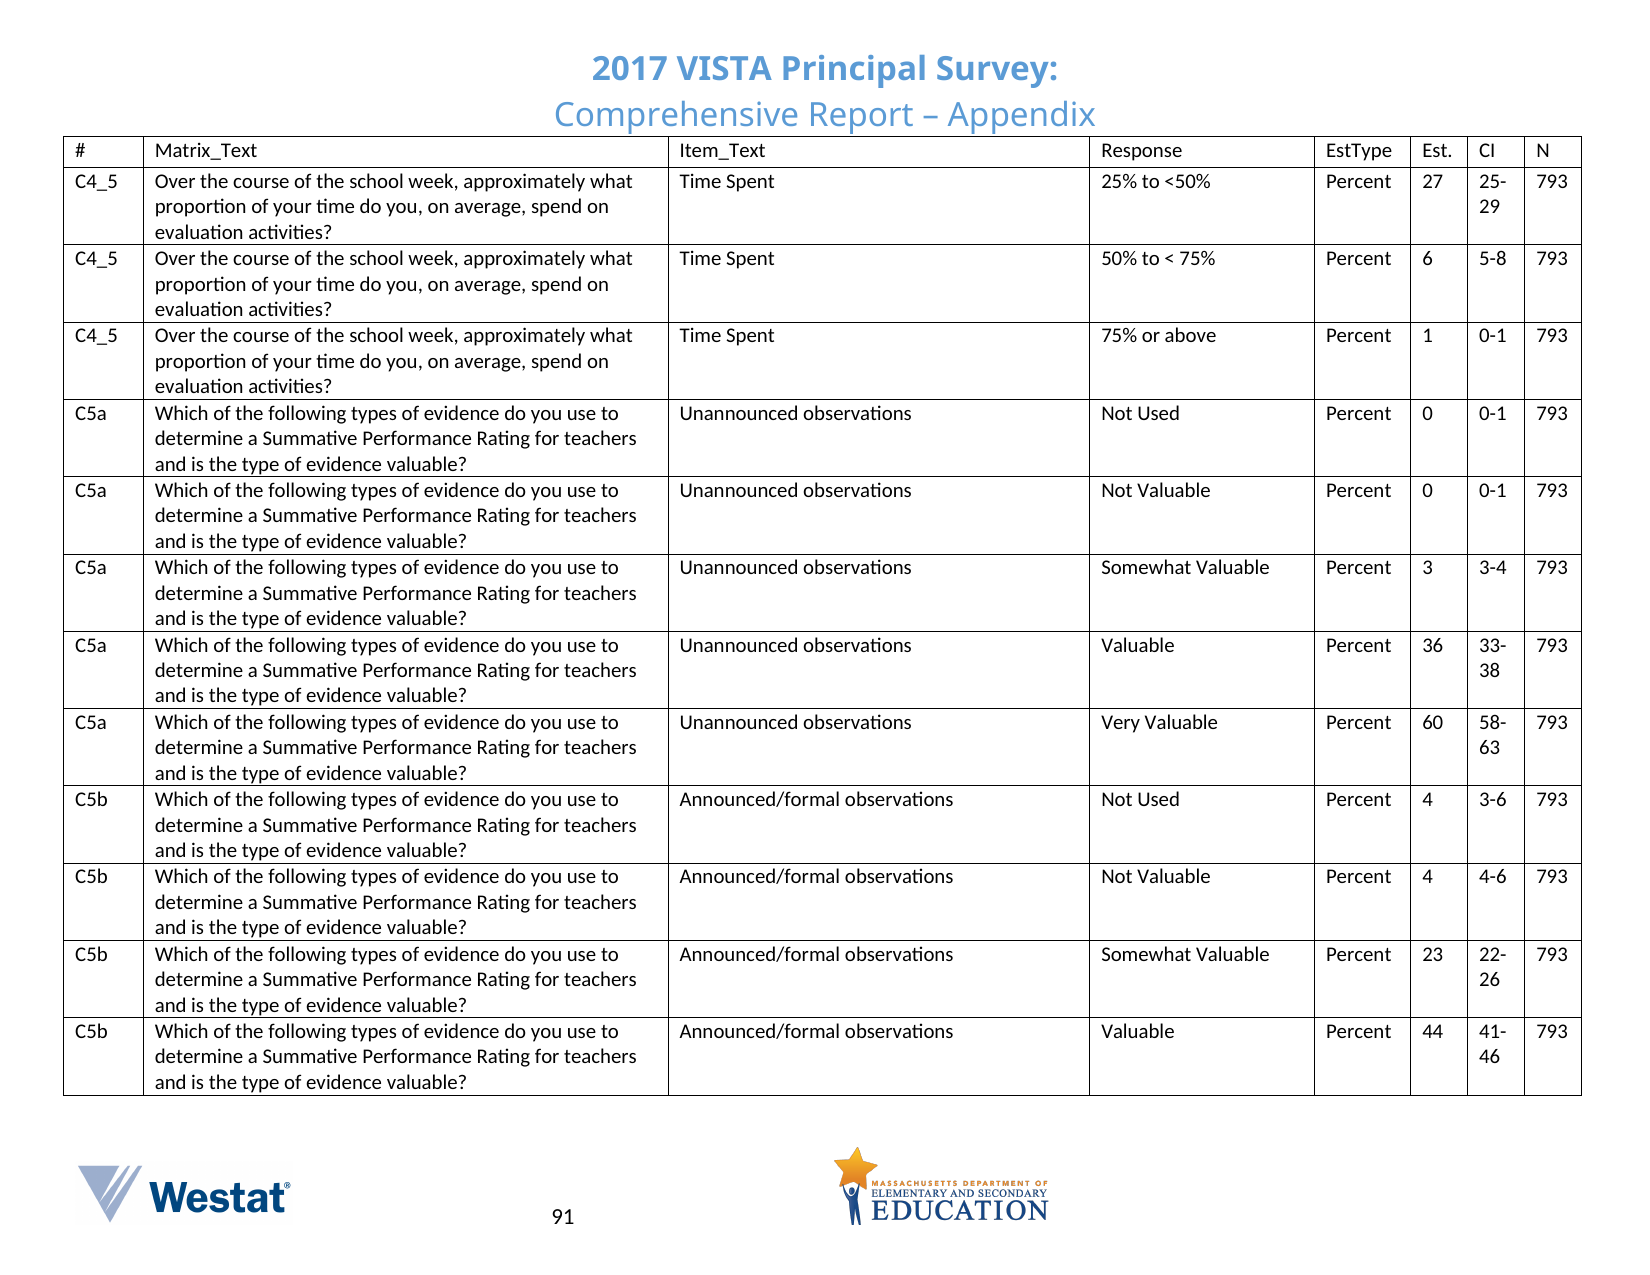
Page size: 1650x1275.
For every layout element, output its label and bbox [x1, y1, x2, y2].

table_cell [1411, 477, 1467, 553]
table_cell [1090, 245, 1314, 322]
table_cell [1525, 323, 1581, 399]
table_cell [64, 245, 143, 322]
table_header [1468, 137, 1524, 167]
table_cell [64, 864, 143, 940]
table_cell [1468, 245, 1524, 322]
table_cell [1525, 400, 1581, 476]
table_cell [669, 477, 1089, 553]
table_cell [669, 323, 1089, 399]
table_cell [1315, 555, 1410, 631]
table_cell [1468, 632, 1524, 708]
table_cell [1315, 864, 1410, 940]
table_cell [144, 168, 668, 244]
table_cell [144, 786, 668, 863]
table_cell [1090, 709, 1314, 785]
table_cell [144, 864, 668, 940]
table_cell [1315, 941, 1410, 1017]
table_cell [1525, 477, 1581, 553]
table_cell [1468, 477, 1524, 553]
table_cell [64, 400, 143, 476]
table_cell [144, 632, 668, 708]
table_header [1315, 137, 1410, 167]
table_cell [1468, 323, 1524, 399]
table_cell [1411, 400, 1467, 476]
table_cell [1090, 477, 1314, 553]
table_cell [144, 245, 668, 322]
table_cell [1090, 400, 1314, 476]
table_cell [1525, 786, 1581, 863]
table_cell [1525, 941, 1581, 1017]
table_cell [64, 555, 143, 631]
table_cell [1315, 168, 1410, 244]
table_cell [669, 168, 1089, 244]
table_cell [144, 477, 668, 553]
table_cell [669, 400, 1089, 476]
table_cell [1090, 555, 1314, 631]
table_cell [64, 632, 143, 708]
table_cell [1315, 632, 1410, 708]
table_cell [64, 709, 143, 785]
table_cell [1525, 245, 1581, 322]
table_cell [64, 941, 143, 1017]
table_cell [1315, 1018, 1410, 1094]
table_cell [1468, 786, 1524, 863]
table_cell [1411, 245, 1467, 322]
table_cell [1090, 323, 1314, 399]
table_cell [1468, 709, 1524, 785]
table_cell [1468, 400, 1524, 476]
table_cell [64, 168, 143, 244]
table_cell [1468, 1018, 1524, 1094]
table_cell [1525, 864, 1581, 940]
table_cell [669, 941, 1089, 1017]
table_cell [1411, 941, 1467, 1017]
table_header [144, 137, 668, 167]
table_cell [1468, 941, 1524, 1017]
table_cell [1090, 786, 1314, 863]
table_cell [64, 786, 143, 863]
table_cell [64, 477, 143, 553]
picture [832, 1140, 1050, 1225]
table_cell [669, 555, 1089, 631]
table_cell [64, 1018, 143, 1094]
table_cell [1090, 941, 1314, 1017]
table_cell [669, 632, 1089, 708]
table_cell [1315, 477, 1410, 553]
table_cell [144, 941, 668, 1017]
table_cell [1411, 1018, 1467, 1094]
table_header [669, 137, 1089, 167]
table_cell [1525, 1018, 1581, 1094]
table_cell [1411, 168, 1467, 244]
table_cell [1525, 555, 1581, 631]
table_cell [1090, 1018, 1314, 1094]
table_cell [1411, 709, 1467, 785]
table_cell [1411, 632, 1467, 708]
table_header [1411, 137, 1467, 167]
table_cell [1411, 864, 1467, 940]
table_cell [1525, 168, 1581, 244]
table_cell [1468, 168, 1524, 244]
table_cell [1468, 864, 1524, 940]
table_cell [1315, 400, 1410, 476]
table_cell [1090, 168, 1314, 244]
picture [75, 1161, 293, 1225]
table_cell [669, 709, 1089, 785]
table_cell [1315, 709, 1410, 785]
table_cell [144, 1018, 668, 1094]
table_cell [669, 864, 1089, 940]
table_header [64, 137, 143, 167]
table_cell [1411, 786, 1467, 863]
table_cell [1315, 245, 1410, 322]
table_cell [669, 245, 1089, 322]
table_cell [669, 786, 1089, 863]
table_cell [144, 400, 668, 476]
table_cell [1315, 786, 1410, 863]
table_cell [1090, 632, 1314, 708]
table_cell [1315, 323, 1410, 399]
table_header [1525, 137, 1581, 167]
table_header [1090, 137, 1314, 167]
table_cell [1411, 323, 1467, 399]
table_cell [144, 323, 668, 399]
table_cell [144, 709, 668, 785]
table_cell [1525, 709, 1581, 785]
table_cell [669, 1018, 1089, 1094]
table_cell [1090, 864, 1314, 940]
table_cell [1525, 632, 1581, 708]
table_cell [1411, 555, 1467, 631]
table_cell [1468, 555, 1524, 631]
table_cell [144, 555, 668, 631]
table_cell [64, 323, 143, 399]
